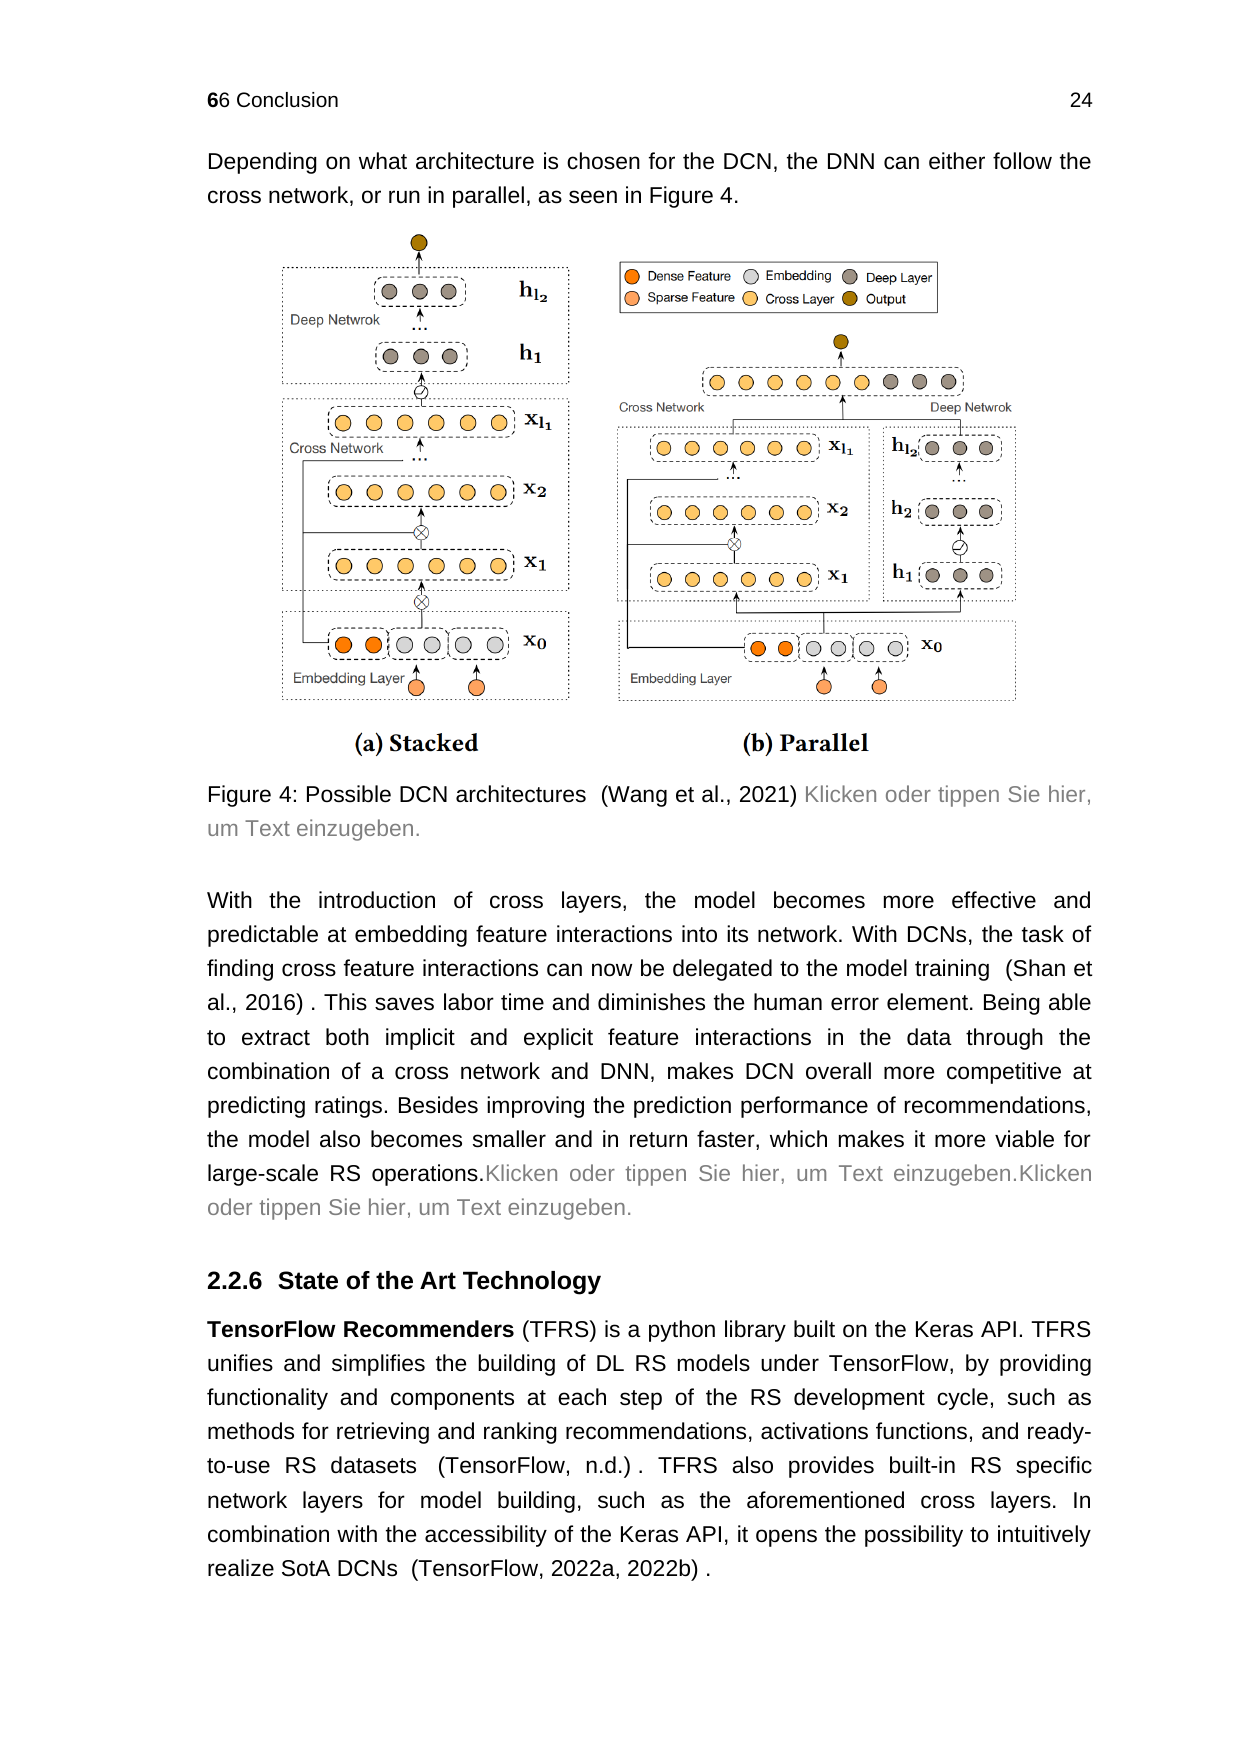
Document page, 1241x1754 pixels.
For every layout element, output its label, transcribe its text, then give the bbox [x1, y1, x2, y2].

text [207, 148, 1092, 208]
text With the introduction of cross layers, the model becomes more effective and predictable at embedding feature interactions into its network. With DCNs, the task of finding cross feature interactions can now be delegated to the model training . This saves labor time and diminishes the human error element. Being able to extract both implicit and explicit feature interactions in the data through the combination of a cross network and DNN, makes DCN overall more competitive at predicting ratings. Besides improving the prediction performance of recommendations, the model also becomes smaller and in return faster, which makes it more viable for large-scale RS operations. [207, 887, 1092, 1221]
picture [206, 228, 1093, 761]
text Figure 4: Possible DCN architectures [207, 781, 1092, 841]
text TensorFlow Recommenders (TFRS) is a python library built on the Keras API. TFRS unifies and simplifies the building of DL RS models under TensorFlow, by providing functionality and components at each step of the RS development cycle, such as methods for retrieving and ranking recommendations, activations functions, and ready-to-use RS datasets . TFRS also provides built-in RS specific network layers for model building, such as the aforementioned cross layers. In combination with the accessibility of the Keras API, it opens the possibility to intuitively realize SotA DCNs . [207, 1316, 1092, 1581]
subtitle State of the Art Technology [207, 1266, 1092, 1295]
